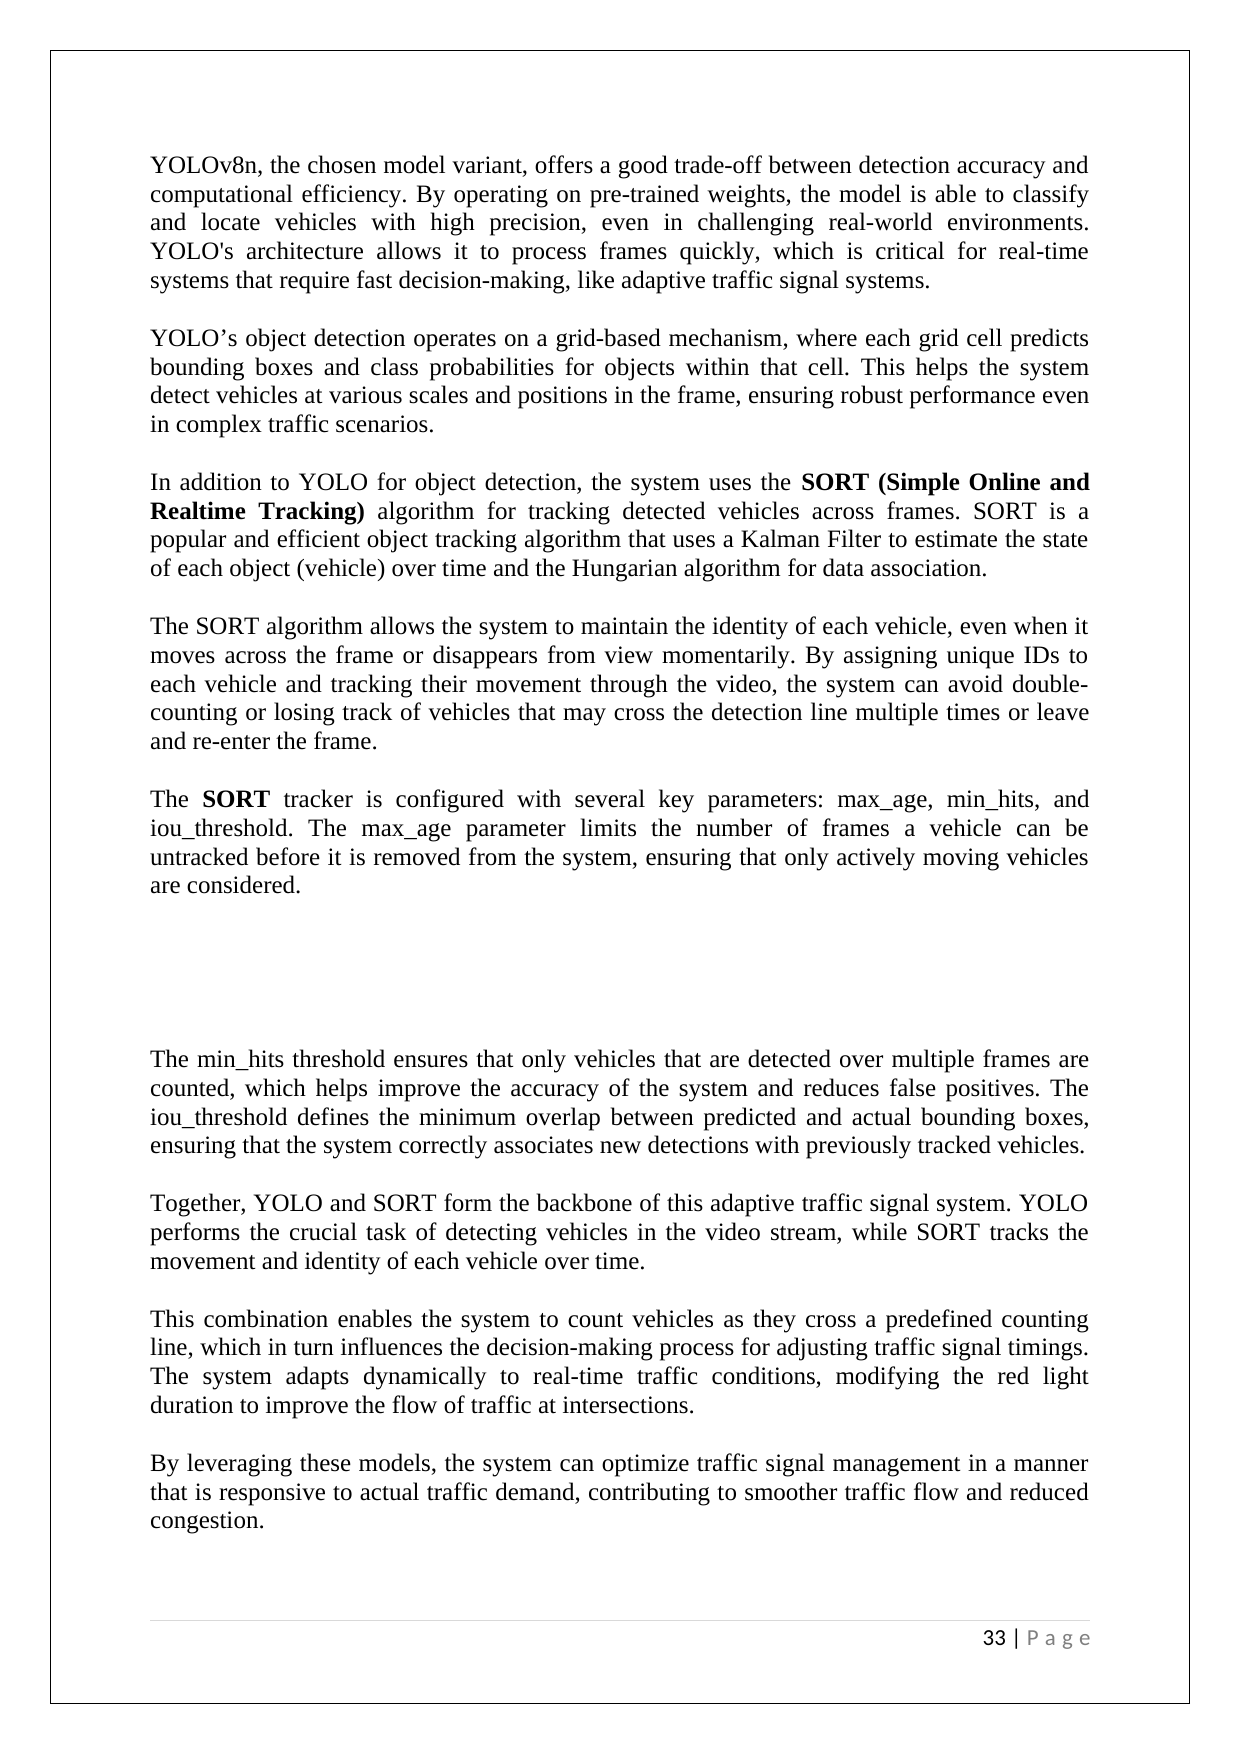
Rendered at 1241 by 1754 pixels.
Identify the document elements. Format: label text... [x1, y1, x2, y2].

text This combination enables the system to count vehicles as they cross a predefined counting line, which in turn influences the decision-making process for adjusting traffic signal timings. The system adapts dynamically to real-time traffic conditions, modifying the red light duration to improve the flow of traffic at intersections. [150, 1304, 1090, 1419]
text Together, YOLO and SORT form the backbone of this adaptive traffic signal system. YOLO performs the crucial task of detecting vehicles in the video stream, while SORT tracks the movement and identity of each vehicle over time. [150, 1188, 1090, 1274]
text In addition to YOLO for object detection, the system uses the SORT (Simple Online and Realtime Tracking) algorithm for tracking detected vehicles across frames. SORT is a popular and efficient object tracking algorithm that uses a Kalman Filter to estimate the state of each object (vehicle) over time and the Hungarian algorithm for data association. [150, 467, 1090, 582]
text The SORT algorithm allows the system to maintain the identity of each vehicle, even when it moves across the frame or disappears from view momentarily. By assigning unique IDs to each vehicle and tracking their movement through the video, the system can avoid double-counting or losing track of vehicles that may cross the detection line multiple times or leave and re-enter the frame. [150, 611, 1090, 755]
text By leveraging these models, the system can optimize traffic signal management in a manner that is responsive to actual traffic demand, contributing to smoother traffic flow and reduced congestion. [150, 1448, 1090, 1534]
text The SORT tracker is configured with several key parameters: max_age, min_hits, and iou_threshold. The max_age parameter limits the number of frames a vehicle can be untracked before it is removed from the system, ensuring that only actively moving vehicles are considered. [150, 784, 1090, 899]
text YOLO’s object detection operates on a grid-based mechanism, where each grid cell predicts bounding boxes and class probabilities for objects within that cell. This helps the system detect vehicles at various scales and positions in the frame, ensuring robust performance even in complex traffic scenarios. [150, 323, 1090, 438]
text The min_hits threshold ensures that only vehicles that are detected over multiple frames are counted, which helps improve the accuracy of the system and reduces false positives. The iou_threshold defines the minimum overlap between predicted and actual bounding boxes, ensuring that the system correctly associates new detections with previously tracked vehicles. [150, 1044, 1090, 1159]
text YOLOv8n, the chosen model variant, offers a good trade-off between detection accuracy and computational efficiency. By operating on pre-trained weights, the model is able to classify and locate vehicles with high precision, even in challenging real-world environments. YOLO's architecture allows it to process frames quickly, which is critical for real-time systems that require fast decision-making, like adaptive traffic signal systems. [150, 150, 1090, 294]
